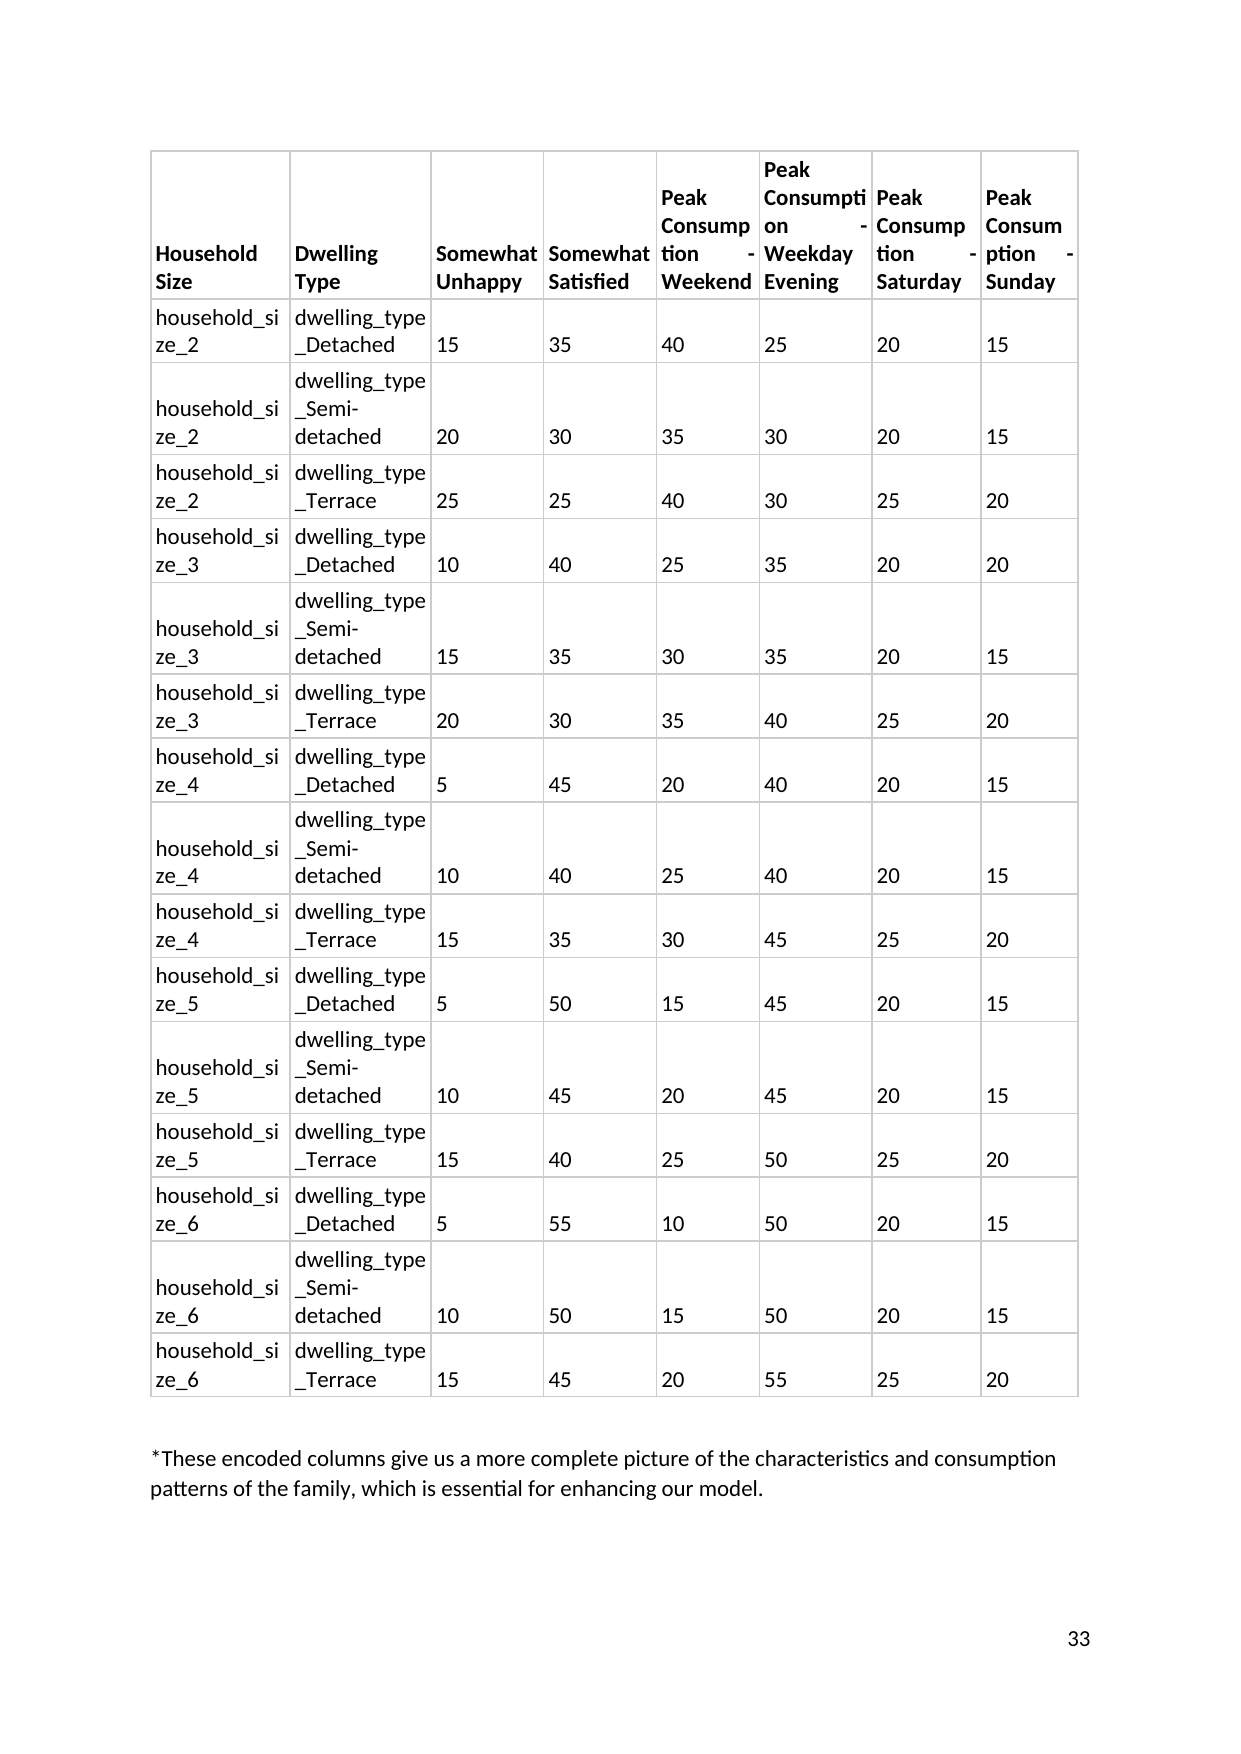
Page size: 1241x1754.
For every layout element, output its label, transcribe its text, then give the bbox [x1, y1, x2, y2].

table_cell 5 [432, 958, 543, 1021]
table_cell dwelling_type_Terrace [291, 1114, 430, 1176]
table_cell 10 [657, 1178, 759, 1240]
table_cell household_size_5 [152, 1022, 289, 1112]
table_cell 35 [544, 895, 656, 957]
table_cell 20 [873, 300, 980, 362]
table_cell 15 [982, 300, 1077, 362]
table_cell 40 [657, 300, 759, 362]
table_cell household_size_6 [152, 1242, 289, 1332]
table_cell 15 [982, 958, 1077, 1021]
table_cell 20 [873, 519, 980, 581]
table_cell 30 [657, 583, 759, 673]
table_cell 25 [432, 455, 543, 517]
table_cell 25 [657, 1114, 759, 1176]
table_cell household_size_2 [152, 455, 289, 517]
table_cell 50 [544, 958, 656, 1021]
table_cell 20 [982, 1114, 1077, 1176]
table_cell 15 [432, 895, 543, 957]
table_cell 45 [760, 1022, 871, 1112]
table_cell 20 [873, 803, 980, 893]
table_header Somewhat Unhappy [432, 152, 543, 298]
table_cell 15 [432, 1114, 543, 1176]
table_cell 35 [657, 675, 759, 737]
table_cell dwelling_type_Terrace [291, 455, 430, 517]
table_cell dwelling_type_Semi-detached [291, 1242, 430, 1332]
table_cell 40 [760, 803, 871, 893]
table_header Peak Consumption - Sunday [982, 152, 1077, 298]
table_cell 40 [760, 739, 871, 801]
table_cell 15 [657, 1242, 759, 1332]
table_cell 25 [657, 519, 759, 581]
table_cell dwelling_type_Semi-detached [291, 583, 430, 673]
table_cell household_size_4 [152, 739, 289, 801]
table_cell 45 [544, 739, 656, 801]
table_cell dwelling_type_Detached [291, 739, 430, 801]
table_cell 10 [432, 1242, 543, 1332]
table_cell 15 [982, 363, 1077, 454]
table_cell 55 [760, 1334, 871, 1396]
table_cell 50 [544, 1242, 656, 1332]
table_cell 20 [657, 1022, 759, 1112]
table_cell 35 [544, 583, 656, 673]
table_cell 20 [982, 675, 1077, 737]
table_cell 30 [544, 363, 656, 454]
table_cell 15 [432, 300, 543, 362]
table_cell 15 [982, 1178, 1077, 1240]
table_header Peak Consumption - Saturday [873, 152, 980, 298]
table_cell 5 [432, 1178, 543, 1240]
table_cell 25 [544, 455, 656, 517]
table_cell dwelling_type_Semi-detached [291, 803, 430, 893]
table_cell 20 [982, 895, 1077, 957]
table_cell 25 [873, 1114, 980, 1176]
table_cell dwelling_type_Detached [291, 1178, 430, 1240]
table_cell 25 [873, 455, 980, 517]
table_cell 50 [760, 1242, 871, 1332]
table_cell 35 [760, 583, 871, 673]
table_cell dwelling_type_Detached [291, 519, 430, 581]
table_header Peak Consumption - Weekday Evening [760, 152, 871, 298]
table_cell 30 [760, 455, 871, 517]
table_cell dwelling_type_Detached [291, 958, 430, 1021]
table_cell 40 [657, 455, 759, 517]
table_cell 30 [544, 675, 656, 737]
table_cell 45 [544, 1334, 656, 1396]
table_cell 20 [432, 675, 543, 737]
table_header Peak Consumption - Weekend [657, 152, 759, 298]
table_cell 20 [432, 363, 543, 454]
table_cell 15 [982, 803, 1077, 893]
table_cell 45 [760, 958, 871, 1021]
table_cell household_size_5 [152, 1114, 289, 1176]
table_cell 20 [873, 1022, 980, 1112]
table_cell 20 [657, 1334, 759, 1396]
table_cell dwelling_type_Semi-detached [291, 363, 430, 454]
table_cell 20 [873, 583, 980, 673]
table_cell 55 [544, 1178, 656, 1240]
table_cell 5 [432, 739, 543, 801]
table_cell 20 [873, 363, 980, 454]
table_cell 15 [982, 1242, 1077, 1332]
table_cell 50 [760, 1114, 871, 1176]
table_cell 25 [873, 1334, 980, 1396]
table_cell 50 [760, 1178, 871, 1240]
table_cell dwelling_type_Terrace [291, 675, 430, 737]
table_cell 25 [873, 675, 980, 737]
table_cell 25 [873, 895, 980, 957]
table_cell household_size_4 [152, 803, 289, 893]
table_cell 15 [982, 583, 1077, 673]
table_cell household_size_3 [152, 583, 289, 673]
table_cell 25 [760, 300, 871, 362]
table_cell household_size_4 [152, 895, 289, 957]
table_cell 20 [873, 958, 980, 1021]
table_cell 20 [873, 1178, 980, 1240]
text *These encoded columns give us a more complete picture of the characteristics and consumption patterns of the family, which is essential for enhancing our model. [150, 1444, 1090, 1533]
table_cell 35 [657, 363, 759, 454]
table_cell 20 [657, 739, 759, 801]
table_cell household_size_5 [152, 958, 289, 1021]
table_cell 15 [432, 583, 543, 673]
table_header Household Size [152, 152, 289, 298]
table_cell 40 [544, 519, 656, 581]
table_cell household_size_3 [152, 675, 289, 737]
table_cell 35 [760, 519, 871, 581]
table_cell 30 [760, 363, 871, 454]
table_cell 45 [760, 895, 871, 957]
table_cell 10 [432, 519, 543, 581]
table_cell 15 [982, 739, 1077, 801]
table_cell 20 [873, 739, 980, 801]
table_cell dwelling_type_Terrace [291, 1334, 430, 1396]
table_cell household_size_3 [152, 519, 289, 581]
table_header Dwelling Type [291, 152, 430, 298]
table_cell household_size_6 [152, 1178, 289, 1240]
table_cell 20 [982, 1334, 1077, 1396]
table_cell 20 [982, 519, 1077, 581]
table_cell 15 [982, 1022, 1077, 1112]
table_cell 10 [432, 1022, 543, 1112]
table_cell 40 [544, 803, 656, 893]
table_cell 35 [544, 300, 656, 362]
table_cell 20 [982, 455, 1077, 517]
table_cell household_size_2 [152, 363, 289, 454]
table_cell dwelling_type_Terrace [291, 895, 430, 957]
table_cell household_size_6 [152, 1334, 289, 1396]
table_cell 30 [657, 895, 759, 957]
table_cell 15 [432, 1334, 543, 1396]
table_cell 40 [544, 1114, 656, 1176]
table_cell dwelling_type_Detached [291, 300, 430, 362]
table_cell 45 [544, 1022, 656, 1112]
table_cell 25 [657, 803, 759, 893]
table_cell 40 [760, 675, 871, 737]
table_cell dwelling_type_Semi-detached [291, 1022, 430, 1112]
table_header Somewhat Satisfied [544, 152, 656, 298]
table_cell 10 [432, 803, 543, 893]
table_cell 20 [873, 1242, 980, 1332]
table_cell 15 [657, 958, 759, 1021]
table_cell household_size_2 [152, 300, 289, 362]
